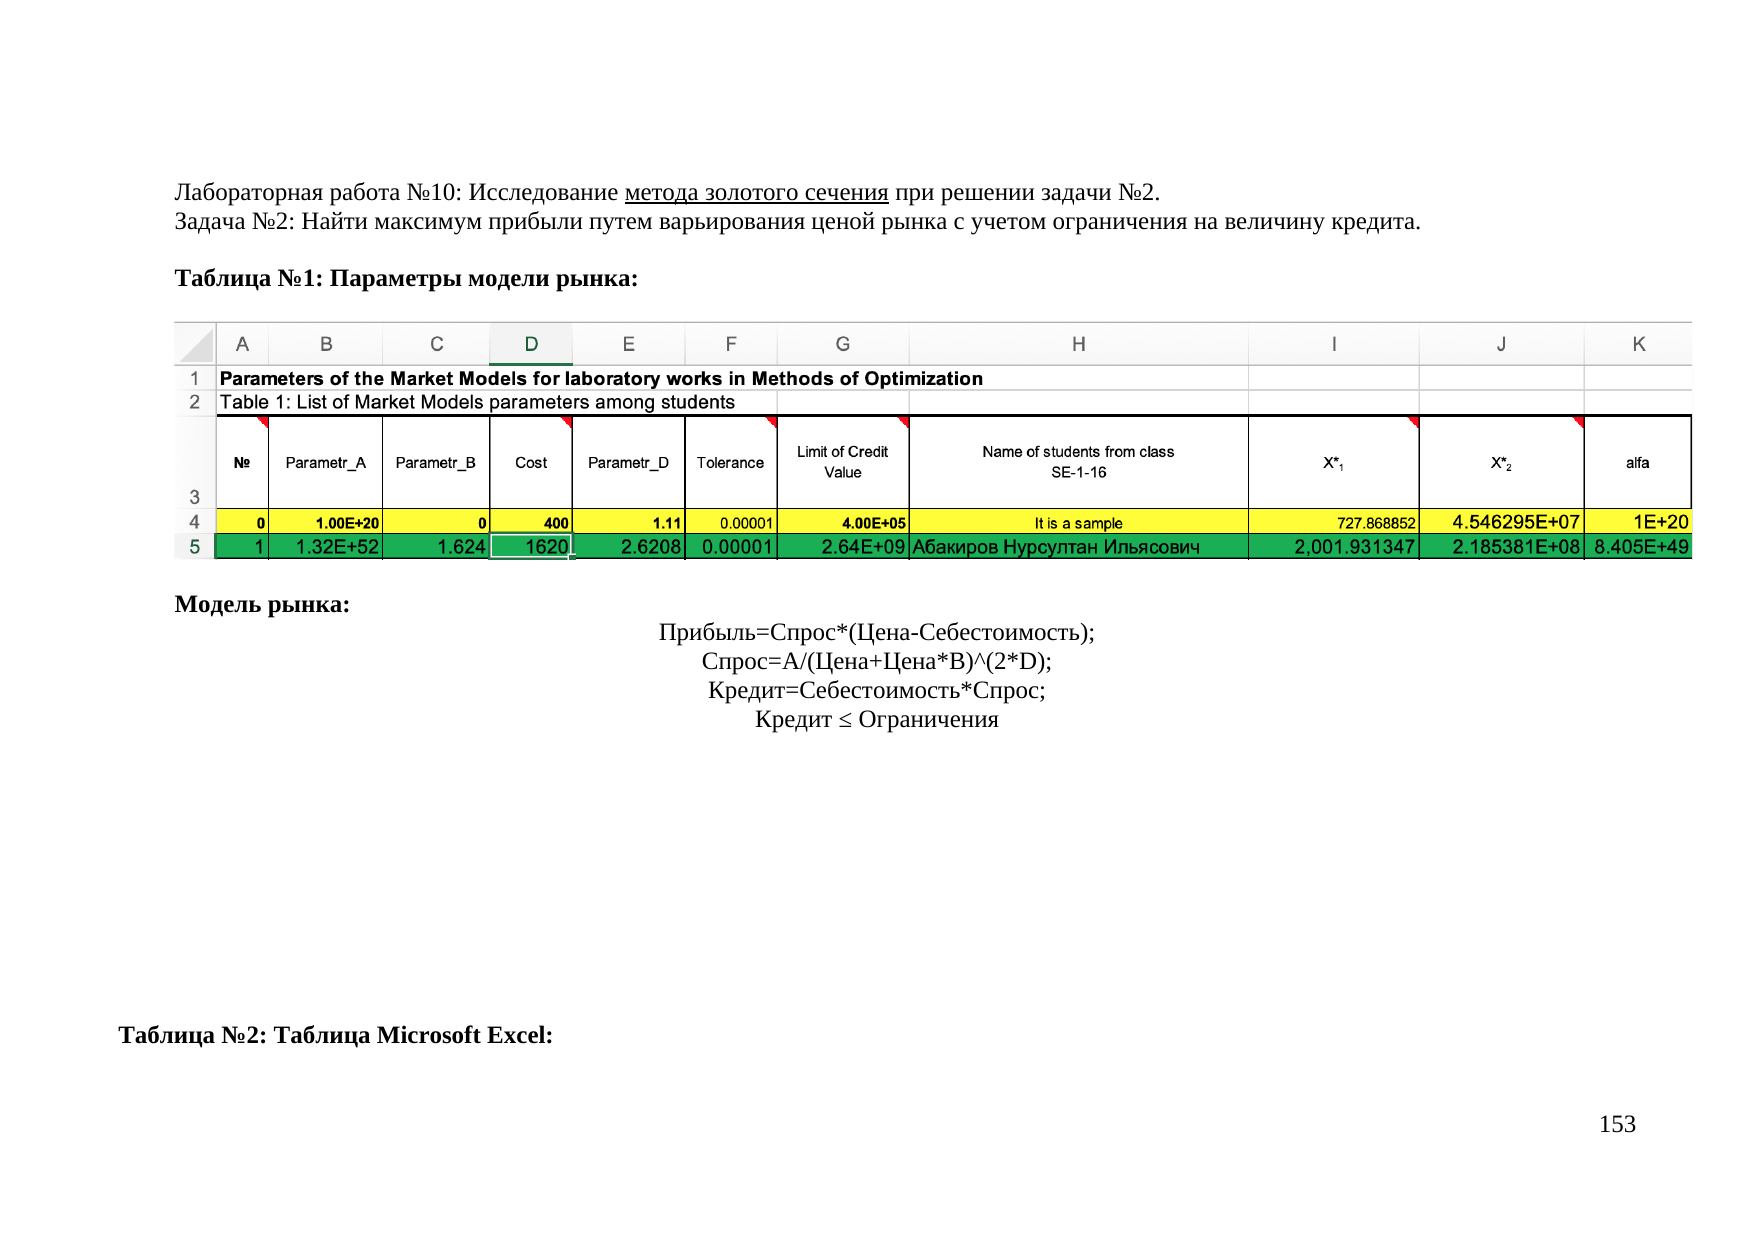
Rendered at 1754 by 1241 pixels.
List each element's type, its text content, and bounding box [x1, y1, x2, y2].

text Лабораторная работа №10: Исследование метода золотого сечения при решении задачи №2. [174, 177, 1636, 206]
picture [174, 321, 1693, 560]
text Таблица №1: Параметры модели рынка: [174, 263, 1636, 292]
text Кредит ≤ Ограничения [118, 704, 1636, 732]
text Кредит=Себестоимость*Спрос; [118, 675, 1636, 704]
text Таблица №2: Таблица Microsoft Excel: [118, 1020, 1636, 1049]
text Модель рынка: [174, 589, 1636, 617]
text Спрос=A/(Цена+Цена*B)^(2*D); [118, 646, 1636, 675]
text Задача №2: Найти максимум прибыли путем варьирования ценой рынка с учетом ограничения на величину кредита. [174, 206, 1636, 235]
text Прибыль=Спрос*(Цена-Себестоимость); [118, 617, 1636, 646]
